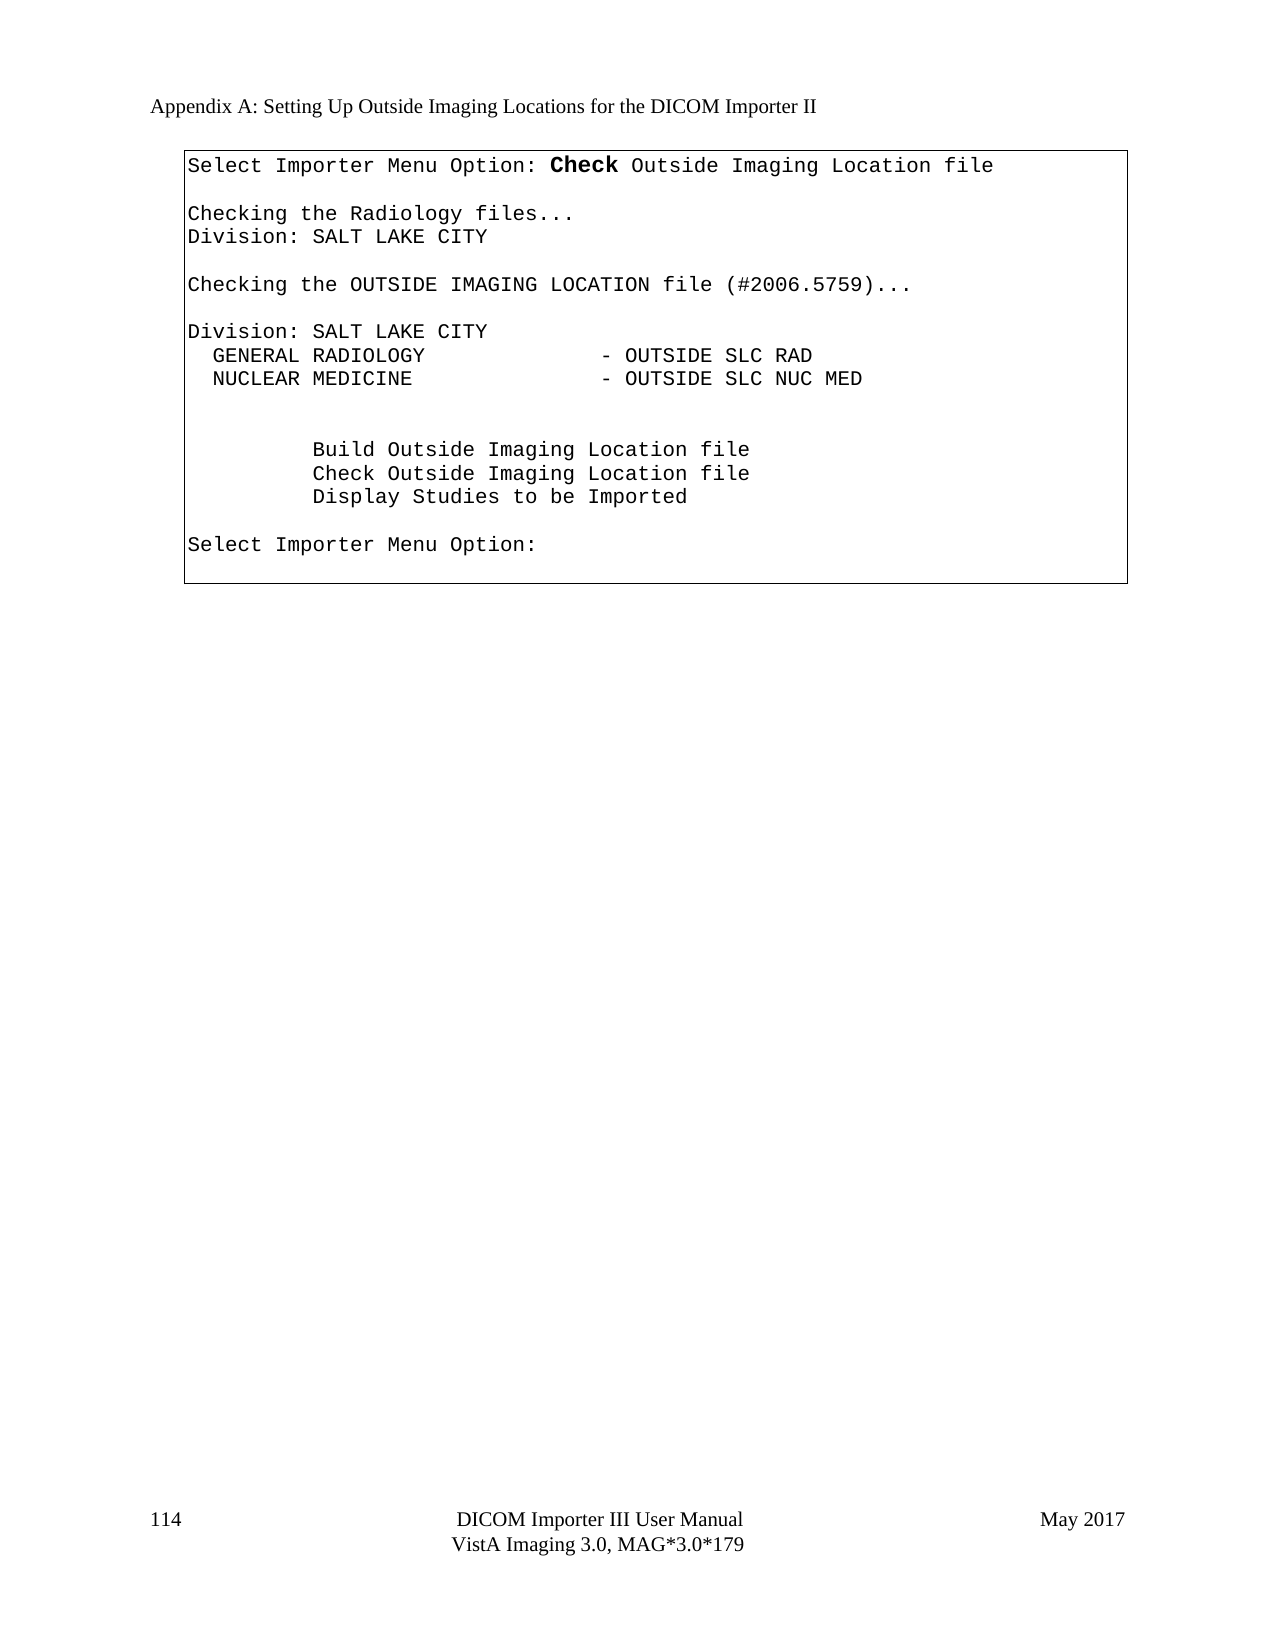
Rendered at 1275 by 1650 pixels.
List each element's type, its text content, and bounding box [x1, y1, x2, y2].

text Build Outside Imaging Location file [185, 436, 1127, 460]
text GENERAL RADIOLOGY - OUTSIDE SLC RAD [185, 341, 1127, 365]
text Checking the OUTSIDE IMAGING LOCATION file (#2006.5759)... [185, 271, 1127, 297]
text NUCLEAR MEDICINE - OUTSIDE SLC NUC MED [185, 365, 1127, 392]
text Division: SALT LAKE CITY [185, 223, 1127, 250]
text Display Studies to be Imported [185, 483, 1127, 510]
text Division: SALT LAKE CITY [185, 318, 1127, 341]
text Select Importer Menu Option: [185, 531, 1127, 557]
text Checking the Radiology files... [185, 199, 1127, 223]
text Check Outside Imaging Location file [185, 460, 1127, 483]
text Select Importer Menu Option: Check Outside Imaging Location file [185, 151, 1127, 179]
